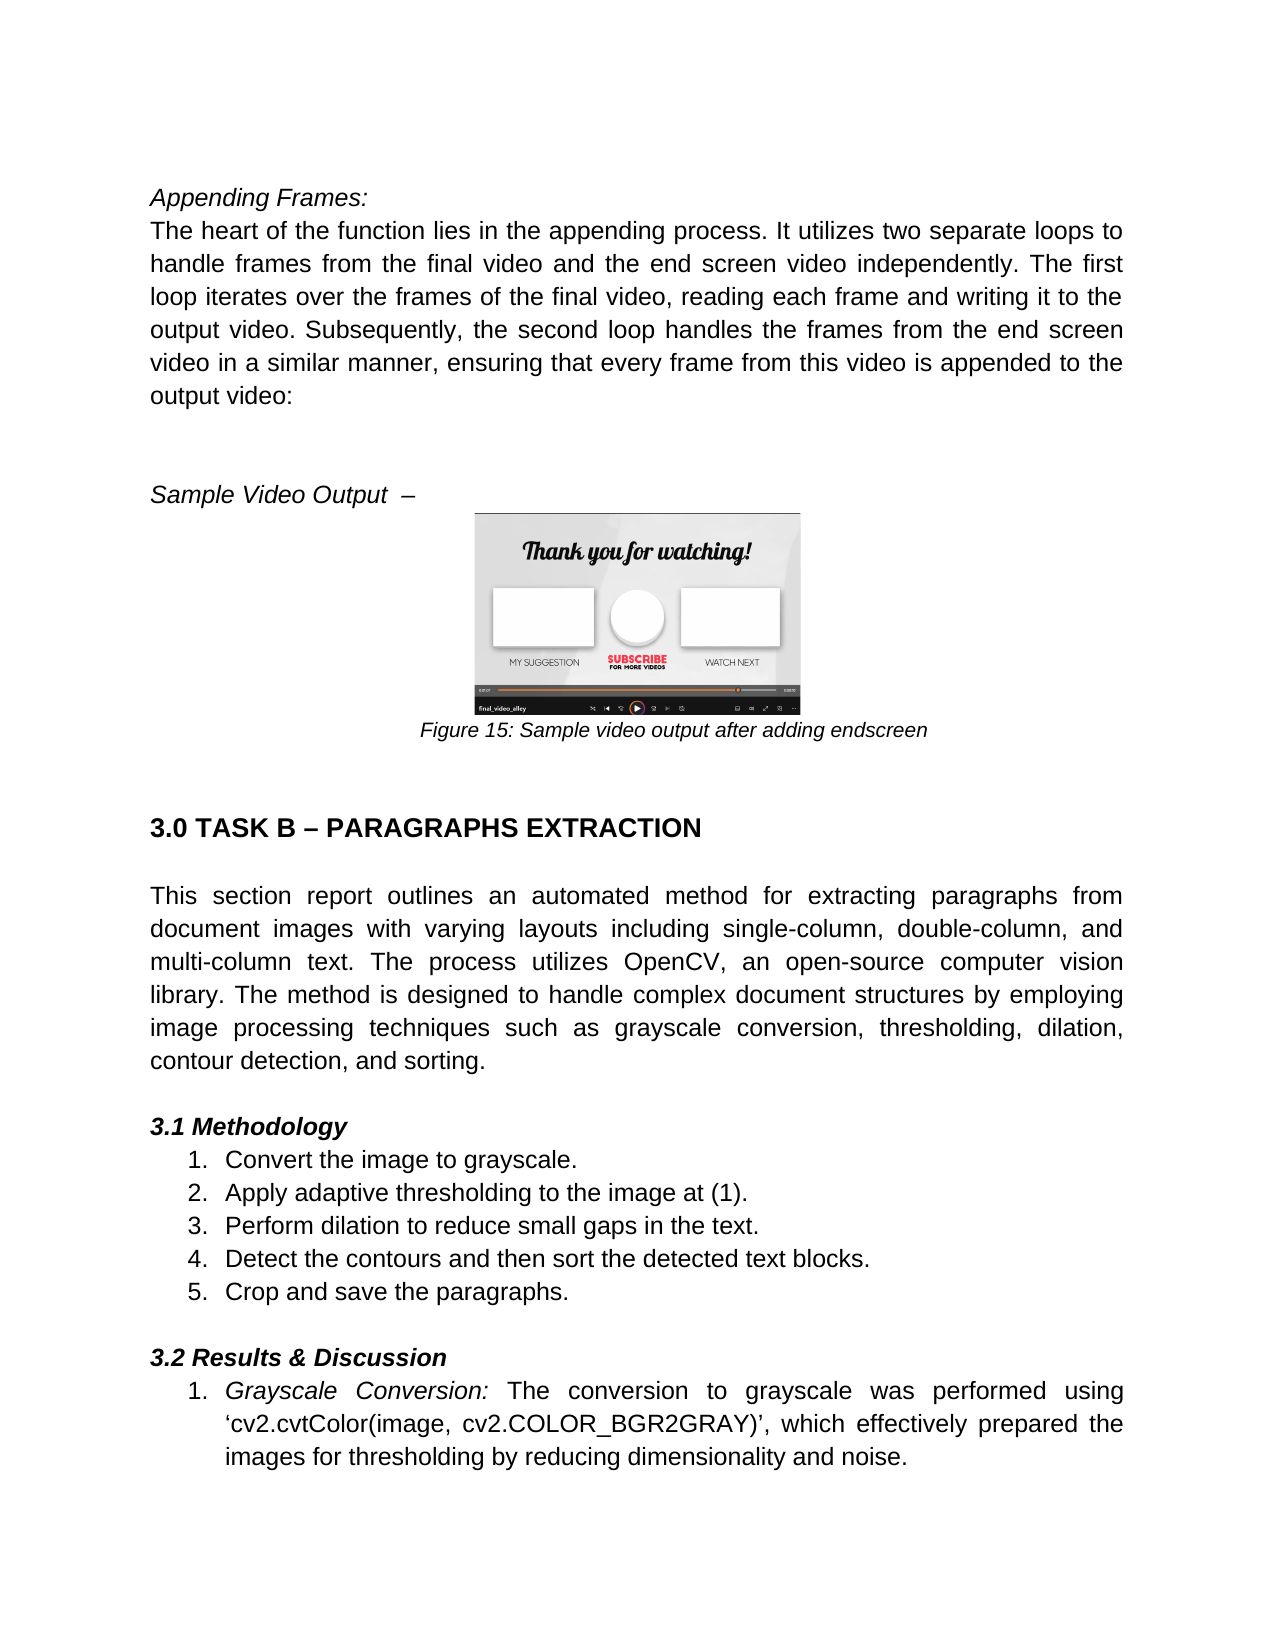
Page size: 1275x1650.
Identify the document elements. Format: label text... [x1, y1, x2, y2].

list Convert the image to grayscale. [187, 1145, 1125, 1174]
text The heart of the function lies in the appending process. It utilizes two separate loops to handle frames from the final video and the end screen video independently. The first loop iterates over the frames of the final video, reading each frame and writing it to the output video. Subsequently, the second loop handles the frames from the end screen video in a similar manner, ensuring that every frame from this video is appended to the output video: [150, 216, 1125, 410]
list Perform dilation to reduce small gaps in the text. [187, 1211, 1125, 1240]
picture [474, 513, 801, 715]
list Crop and save the paragraphs. [187, 1277, 1125, 1306]
list Apply adaptive thresholding to the image at (1). [187, 1178, 1125, 1207]
text This section report outlines an automated method for extracting paragraphs from document images with varying layouts including single-column, double-column, and multi-column text. The process utilizes OpenCV, an open-source computer vision library. The method is designed to handle complex document structures by employing image processing techniques such as grayscale conversion, thresholding, dilation, contour detection, and sorting. [150, 881, 1125, 1075]
text Appending Frames: [150, 183, 1125, 212]
text Figure 15: Sample video output after adding endscreen [225, 718, 1125, 742]
text 3.0 TASK B – PARAGRAPHS EXTRACTION [150, 812, 1125, 843]
text 3.1 Methodology [150, 1112, 1125, 1141]
text Sample Video Output – [150, 480, 1125, 509]
list Detect the contours and then sort the detected text blocks. [187, 1244, 1125, 1273]
text 3.2 Results & Discussion [150, 1343, 1125, 1372]
list Grayscale Conversion: The conversion to grayscale was performed using ‘cv2.cvtColor(image, cv2.COLOR_BGR2GRAY)’, which effectively prepared the images for thresholding by reducing dimensionality and noise. [187, 1376, 1125, 1471]
